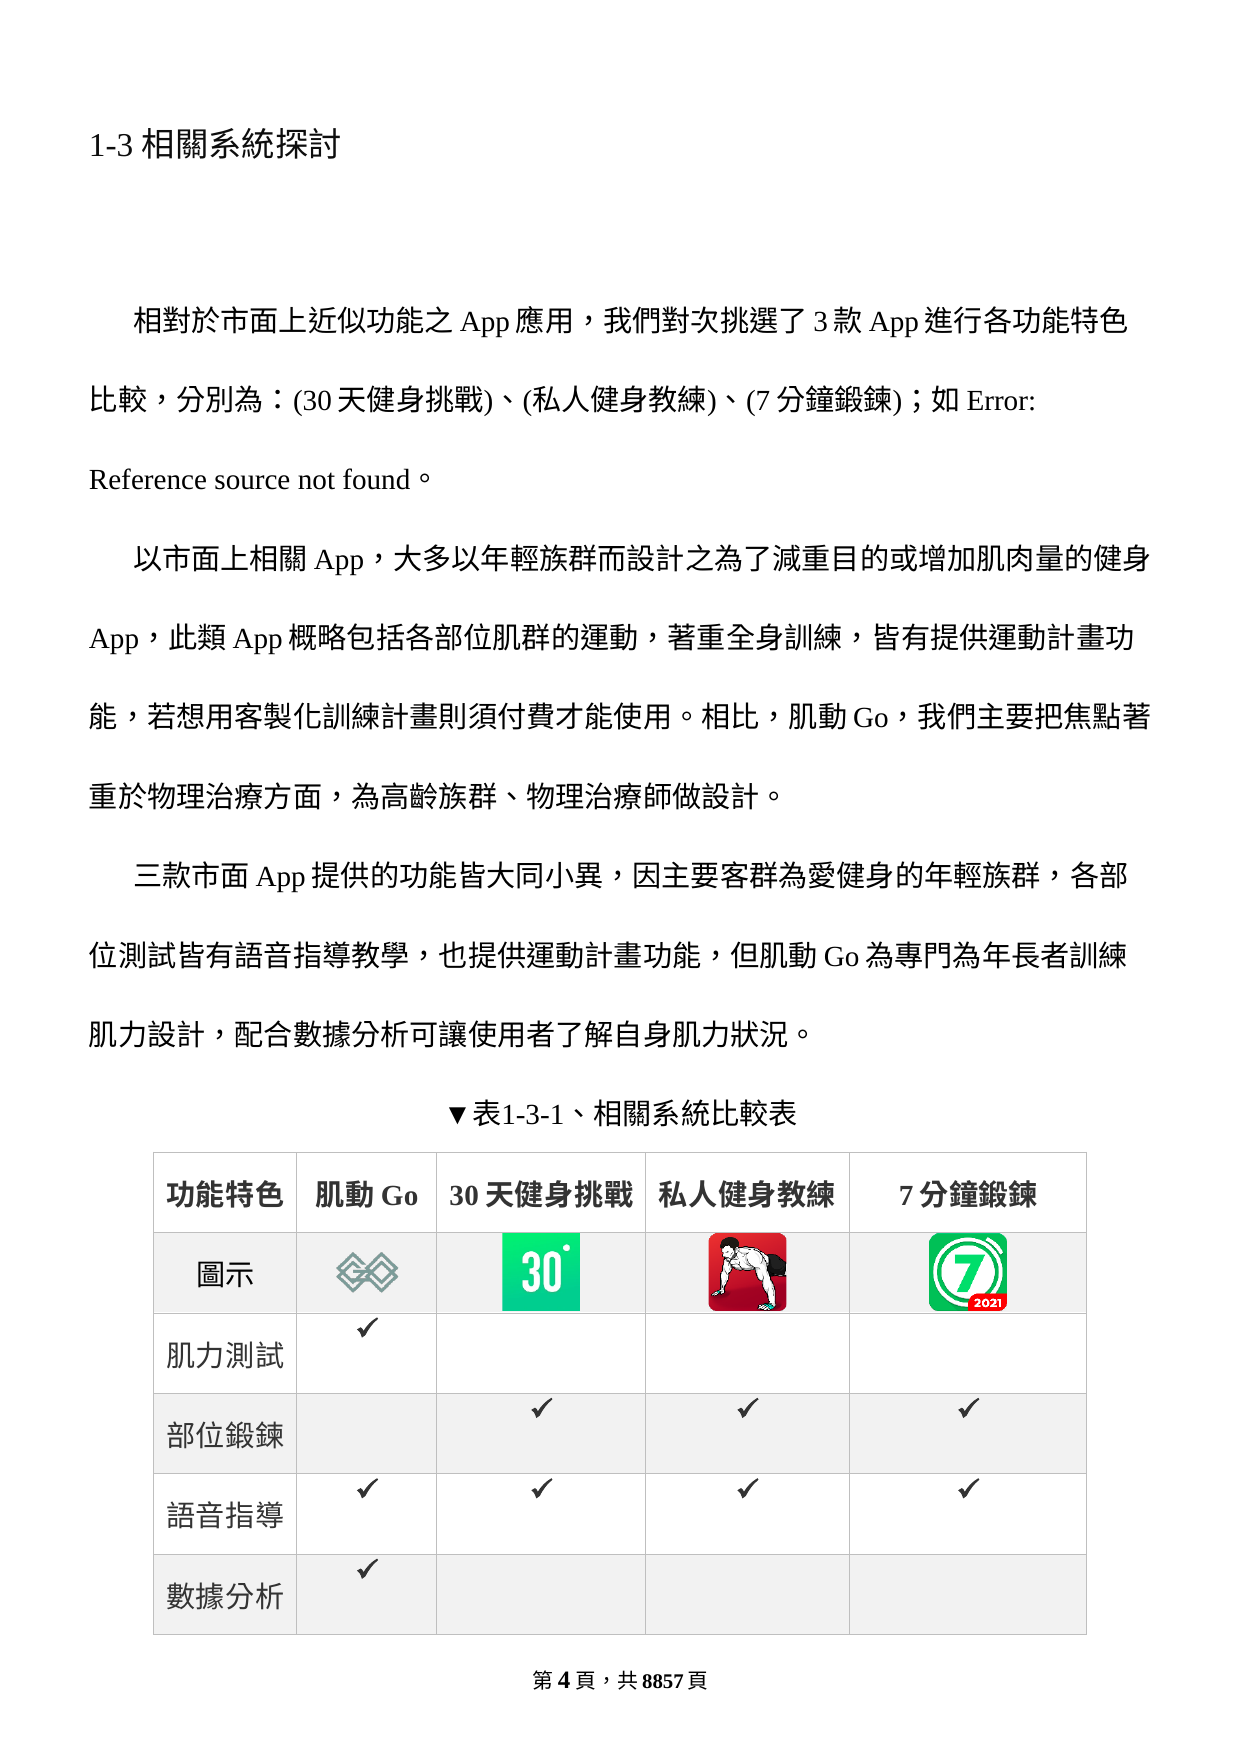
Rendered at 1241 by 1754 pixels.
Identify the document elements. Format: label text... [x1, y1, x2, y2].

picture [328, 1233, 406, 1311]
table_cell [850, 1555, 1086, 1634]
table_cell [437, 1314, 645, 1393]
table_cell [297, 1555, 436, 1634]
picture [708, 1233, 787, 1311]
table_cell [850, 1474, 1086, 1554]
table_header 私人健身教練 [646, 1153, 849, 1232]
table_cell 語音指導 [154, 1474, 296, 1554]
table_cell [850, 1233, 1086, 1312]
table_cell [646, 1394, 849, 1473]
picture [929, 1233, 1007, 1311]
table_cell [437, 1555, 645, 1634]
table_cell [646, 1555, 849, 1634]
table_cell [437, 1233, 645, 1312]
table_cell 肌力測試 [154, 1314, 296, 1393]
table_cell [297, 1233, 436, 1312]
table_cell 數據分析 [154, 1555, 296, 1634]
table_header 7分鐘鍛鍊 [850, 1153, 1086, 1232]
table_cell 圖示 [154, 1233, 296, 1312]
subtitle 相關系統探討 [89, 103, 1152, 182]
table_cell [646, 1233, 849, 1312]
table_cell [646, 1474, 849, 1554]
table_cell [297, 1394, 436, 1473]
table_cell [297, 1314, 436, 1393]
text 三款市面App提供的功能皆大同小異，因主要客群為愛健身的年輕族群，各部位測試皆有語音指導教學，也提供運動計畫功能，但肌動Go為專門為年長者訓練肌力設計，配合數據分析可讓使用者了解自身肌力狀況。 [89, 834, 1152, 1072]
table_cell 部位鍛鍊 [154, 1394, 296, 1473]
table_header 功能特色 [154, 1153, 296, 1232]
table_header 肌動Go [297, 1153, 436, 1232]
table_cell [437, 1394, 645, 1473]
table_cell [850, 1394, 1086, 1473]
table_cell [850, 1314, 1086, 1393]
table_cell [646, 1314, 849, 1393]
text 以市面上相關App，大多以年輕族群而設計之為了減重目的或增加肌肉量的健身App，此類App概略包括各部位肌群的運動，著重全身訓練，皆有提供運動計畫功能，若想用客製化訓練計畫則須付費才能使用。相比，肌動Go，我們主要把焦點著重於物理治療方面，為高齡族群、物理治療師做設計。 [89, 517, 1152, 834]
table_cell [437, 1474, 645, 1554]
picture [502, 1233, 580, 1311]
table_cell [297, 1474, 436, 1554]
table_header 30天健身挑戰 [437, 1153, 645, 1232]
